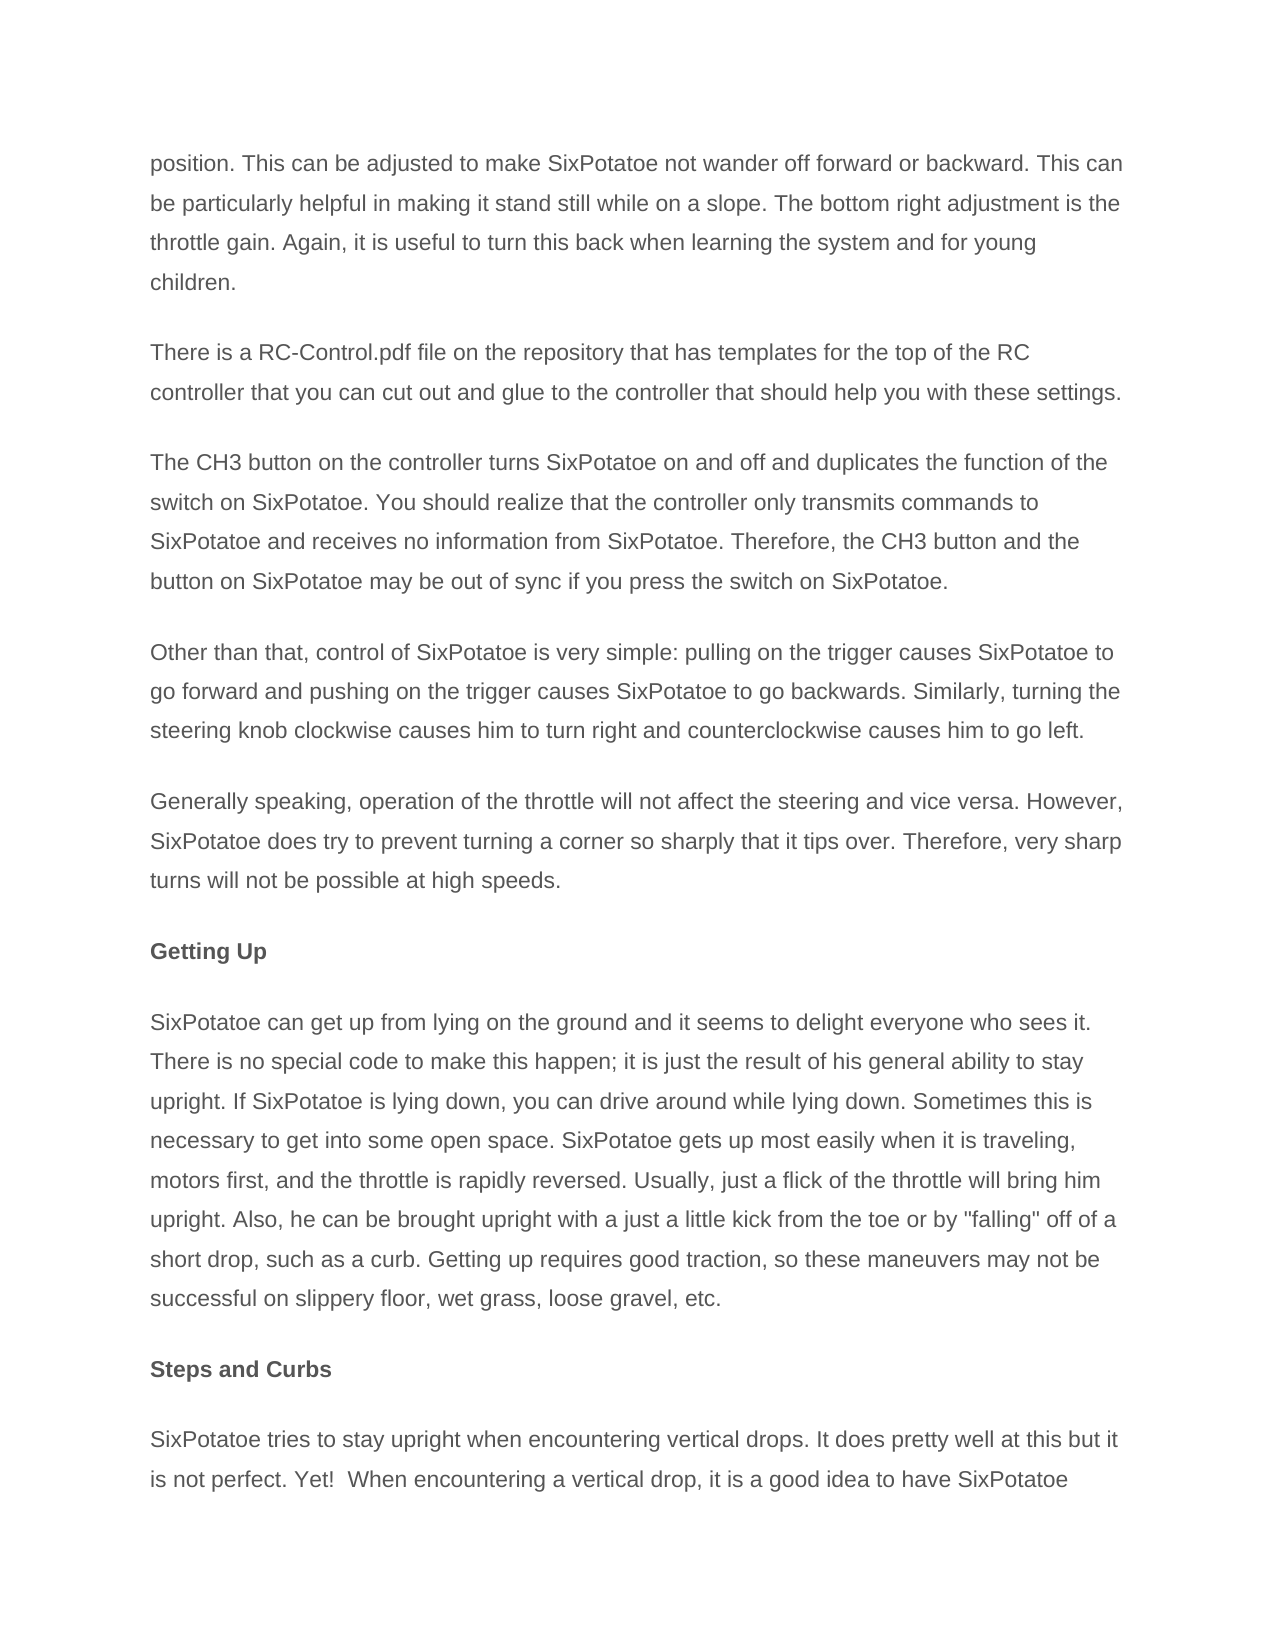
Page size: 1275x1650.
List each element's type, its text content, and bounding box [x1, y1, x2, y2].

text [150, 150, 1125, 295]
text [150, 1426, 1125, 1492]
text There is a RC-Control.pdf file on the repository that has templates for the top of the RC controller that you can cut out and glue to the controller that should help you with these settings. [150, 339, 1125, 405]
text Steps and Curbs [150, 1356, 1125, 1382]
text The CH3 button on the controller turns SixPotatoe on and off and duplicates the function of the switch on SixPotatoe. You should realize that the controller only transmits commands to SixPotatoe and receives no information from SixPotatoe. Therefore, the CH3 button and the button on SixPotatoe may be out of sync if you press the switch on SixPotatoe. [150, 449, 1125, 594]
text Getting Up [150, 938, 1125, 964]
text Other than that, control of SixPotatoe is very simple: pulling on the trigger causes SixPotatoe to go forward and pushing on the trigger causes SixPotatoe to go backwards. Similarly, turning the steering knob clockwise causes him to turn right and counterclockwise causes him to go left. [150, 638, 1125, 744]
text Generally speaking, operation of the throttle will not affect the steering and vice versa. However, SixPotatoe does try to prevent turning a corner so sharply that it tips over. Therefore, very sharp turns will not be possible at high speeds. [150, 788, 1125, 893]
text SixPotatoe can get up from lying on the ground and it seems to delight everyone who sees it. There is no special code to make this happen; it is just the result of his general ability to stay upright. If SixPotatoe is lying down, you can drive around while lying down. Sometimes this is necessary to get into some open space. SixPotatoe gets up most easily when it is traveling, motors first, and the throttle is rapidly reversed. Usually, just a flick of the throttle will bring him upright. Also, he can be brought upright with a just a little kick from the toe or by "falling" off of a short drop, such as a curb. Getting up requires good traction, so these maneuvers may not be successful on slippery floor, wet grass, loose gravel, etc. [150, 1009, 1125, 1311]
